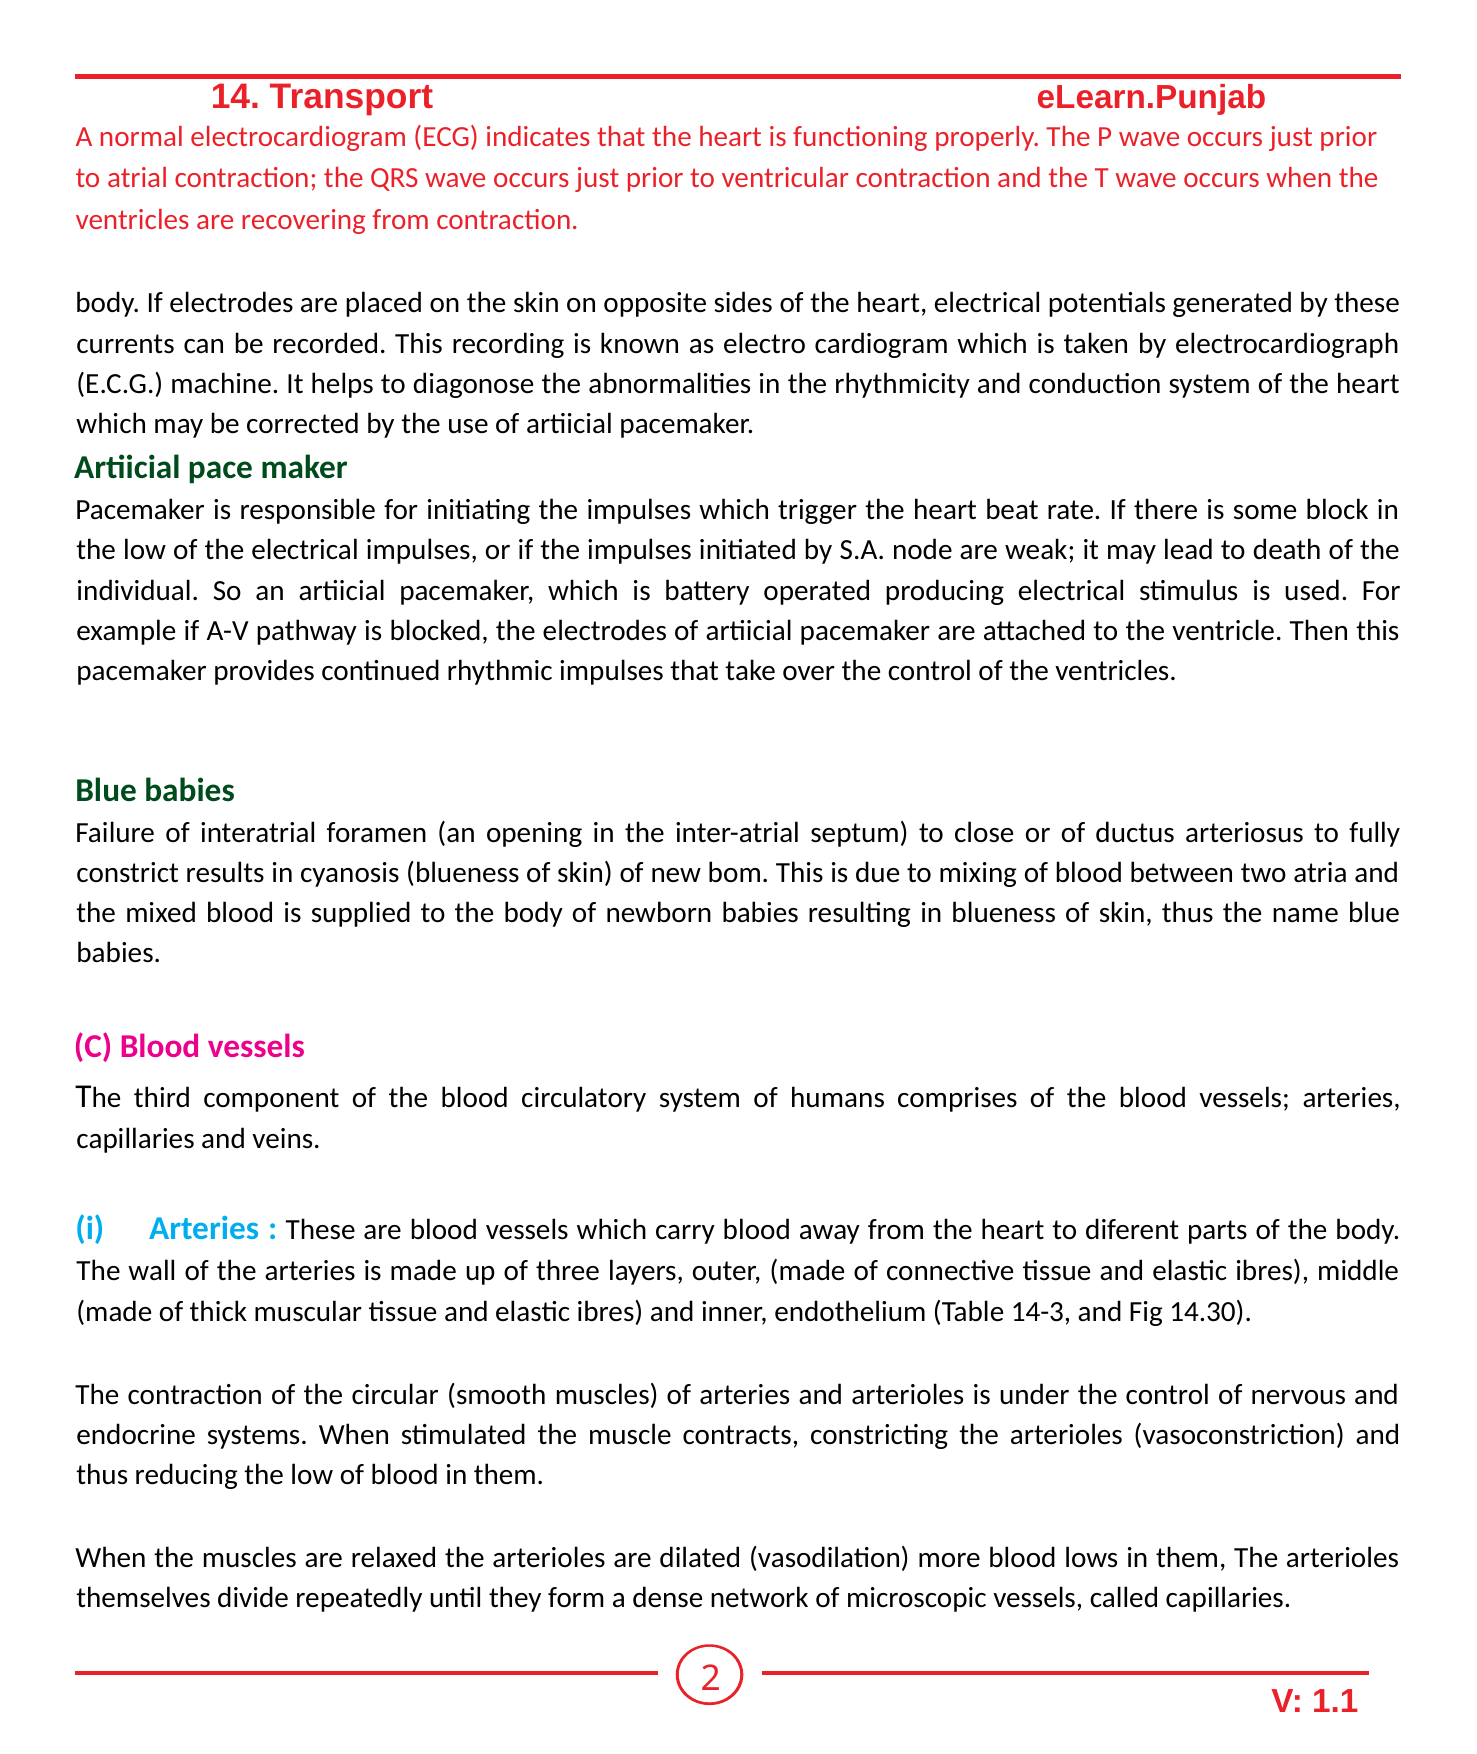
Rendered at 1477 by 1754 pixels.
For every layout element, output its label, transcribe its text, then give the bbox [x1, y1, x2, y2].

text The third component of the blood circulatory system of humans comprises of the blood vessels; arteries, capillaries and veins. [75, 1075, 1402, 1156]
text Pacemaker is responsible for initiating the impulses which trigger the heart beat rate. If there is some block in the low of the electrical impulses, or if the impulses initiated by S.A. node are weak; it may lead to death of the individual. So an artiicial pacemaker, which is battery operated producing electrical stimulus is used. For example if A-V pathway is blocked, the electrodes of artiicial pacemaker are attached to the ventricle. Then this pacemaker provides continued rhythmic impulses that take over the control of the ventricles. [75, 491, 1402, 688]
text When the muscles are relaxed the arterioles are dilated (vasodilation) more blood lows in them, The arterioles themselves divide repeatedly until they form a dense network of microscopic vessels, called capillaries. [75, 1539, 1402, 1615]
text A normal electrocardiogram (ECG) indicates that the heart is functioning properly. The P wave occurs just prior to atrial contraction; the QRS wave occurs just prior to ventricular contraction and the T wave occurs when the ventricles are recovering from contraction. [75, 118, 1403, 237]
text body. If electrodes are placed on the skin on opposite sides of the heart, electrical potentials generated by these currents can be recorded. This recording is known as electro cardiogram which is taken by electrocardiograph (E.C.G.) machine. It helps to diagonose the abnormalities in the rhythmicity and conduction system of the heart which may be corrected by the use of artiicial pacemaker. [75, 284, 1402, 441]
subtitle (C) Blood vessels [74, 1025, 1403, 1066]
text The contraction of the circular (smooth muscles) of arteries and arterioles is under the control of nervous and endocrine systems. When stimulated the muscle contracts, constricting the arterioles (vasoconstriction) and thus reducing the low of blood in them. [75, 1376, 1402, 1492]
text Failure of interatrial foramen (an opening in the inter-atrial septum) to close or of ductus arteriosus to fully constrict results in cyanosis (blueness of skin) of new bom. This is due to mixing of blood between two atria and the mixed blood is supplied to the body of newborn babies resulting in blueness of skin, thus the name blue babies. [75, 814, 1402, 970]
list Arteries : These are blood vessels which carry blood away from the heart to diferent parts of the body. The wall of the arteries is made up of three layers, outer, (made of connective tissue and elastic ibres), middle (made of thick muscular tissue and elastic ibres) and inner, endothelium (Table 14-3, and Fig 14.30). [75, 1207, 1402, 1328]
subtitle Blue babies [75, 769, 1403, 809]
subtitle Artiicial pace maker [74, 446, 1403, 487]
